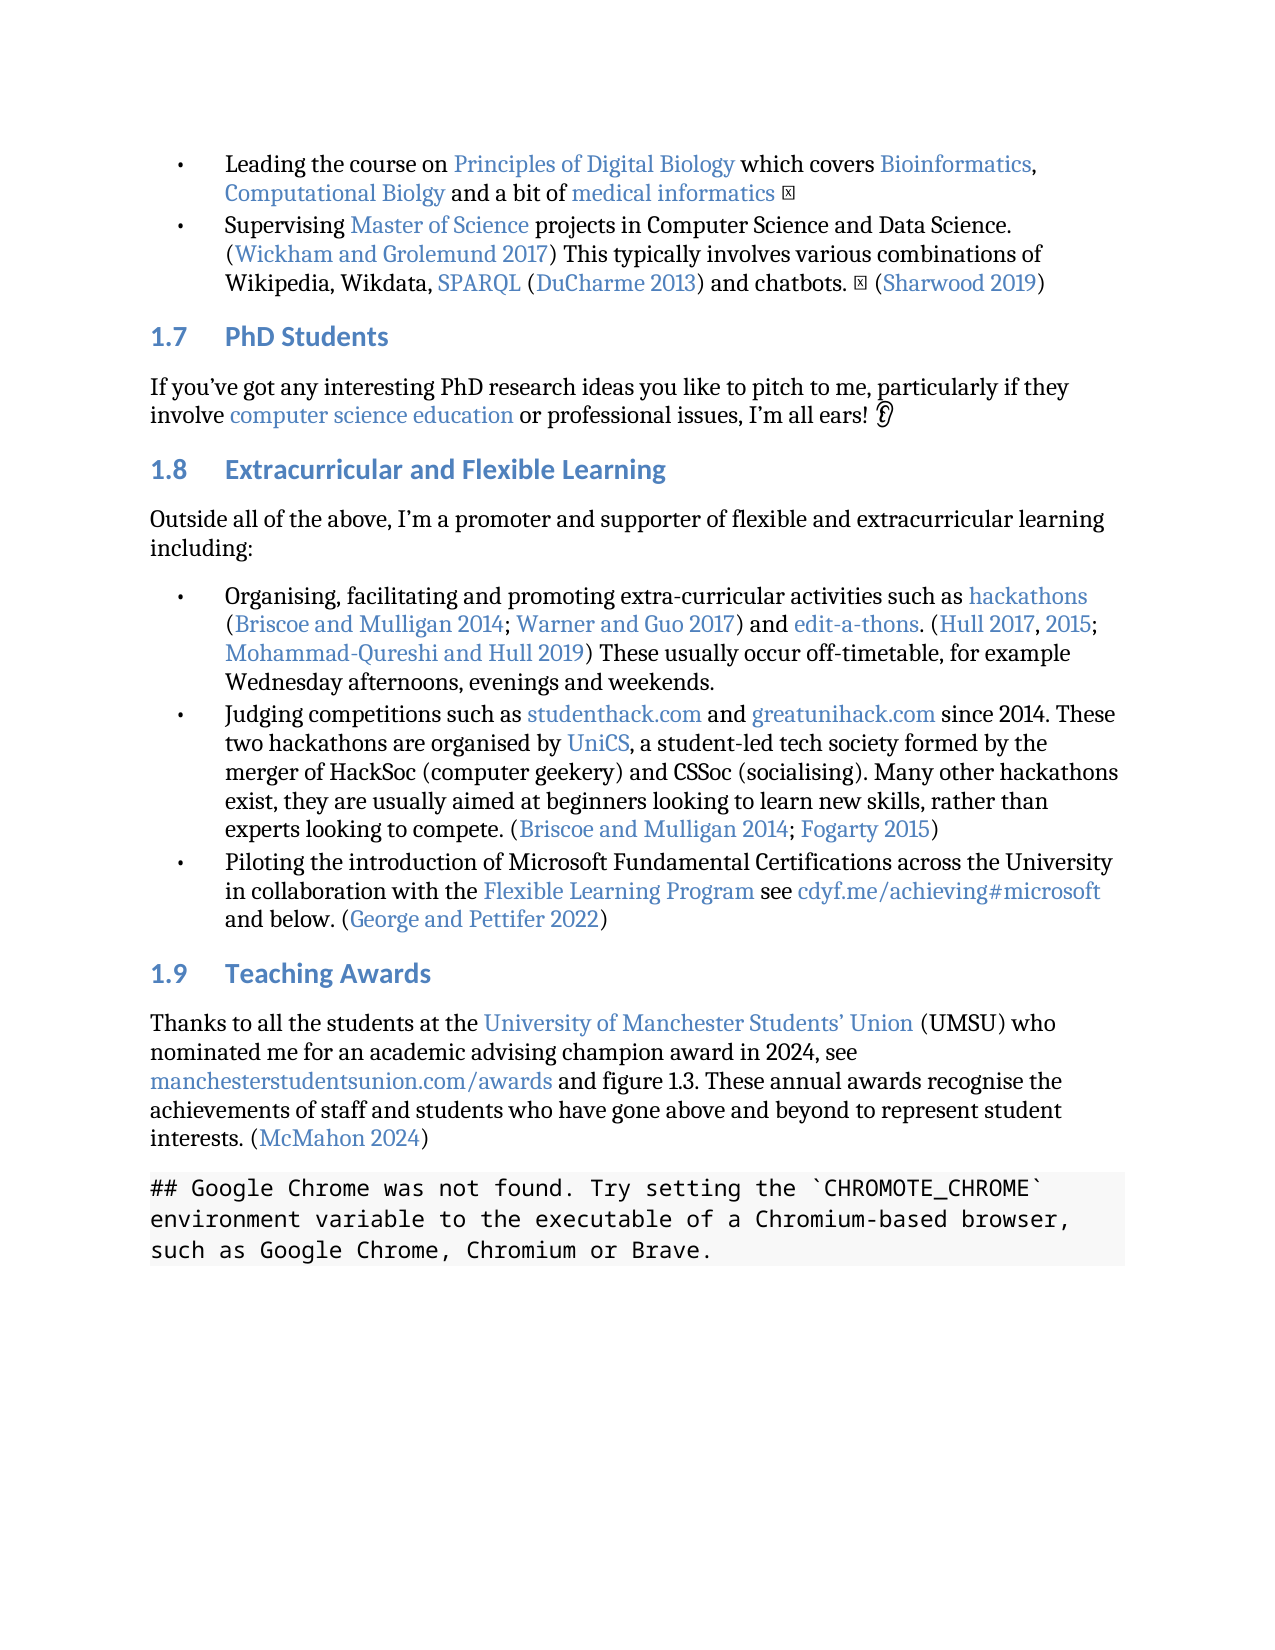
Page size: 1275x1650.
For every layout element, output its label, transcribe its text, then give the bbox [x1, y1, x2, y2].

list Piloting the introduction of Microsoft Fundamental Certifications across the University in collaboration with the Flexible Learning Program see cdyf.me/achieving#microsoft and below. (George and Pettifer 2022) [175, 848, 1125, 934]
subtitle 1.8 Extracurricular and Flexible Learning [150, 451, 1125, 487]
list Judging competitions such as studenthack.com and greatunihack.com since 2014. These two hackathons are organised by UniCS, a student-led tech society formed by the merger of HackSoc (computer geekery) and CSSoc (socialising). Many other hackathons exist, they are usually aimed at beginners looking to learn new skills, rather than experts looking to compete. (Briscoe and Mulligan 2014; Fogarty 2015) [175, 700, 1125, 844]
text Thanks to all the students at the University of Manchester Students’ Union (UMSU) who nominated me for an academic advising champion award in 2024, see manchesterstudentsunion.com/awards and figure 1.3. These annual awards recognise the achievements of staff and students who have gone above and beyond to represent student interests. (McMahon 2024) [150, 1009, 1125, 1153]
list Supervising Master of Science projects in Computer Science and Data Science. (Wickham and Grolemund 2017) This typically involves various combinations of Wikipedia, Wikdata, SPARQL (DuCharme 2013) and chatbots. 🤖 (Sharwood 2019) [175, 211, 1125, 297]
text Outside all of the above, I’m a promoter and supporter of flexible and extracurricular learning including: [150, 505, 1125, 563]
subtitle 1.7 PhD Students [150, 318, 1125, 354]
subtitle 1.9 Teaching Awards [150, 955, 1125, 991]
list Organising, facilitating and promoting extra-curricular activities such as hackathons (Briscoe and Mulligan 2014; Warner and Guo 2017) and edit-a-thons. (Hull 2017, 2015; Mohammad-Qureshi and Hull 2019) These usually occur off-timetable, for example Wednesday afternoons, evenings and weekends. [175, 582, 1125, 697]
text If you’ve got any interesting PhD research ideas you like to pitch to me, particularly if they involve computer science education or professional issues, I’m all ears! 👂 [150, 373, 1125, 430]
list Leading the course on Principles of Digital Biology which covers Bioinformatics, Computational Biolgy and a bit of medical informatics 🧬 [175, 150, 1125, 207]
text ## Google Chrome was not found. Try setting the `CHROMOTE_CHROME` environment variable to the executable of a Chromium-based browser, such as Google Chrome, Chromium or Brave. [150, 1172, 1125, 1266]
